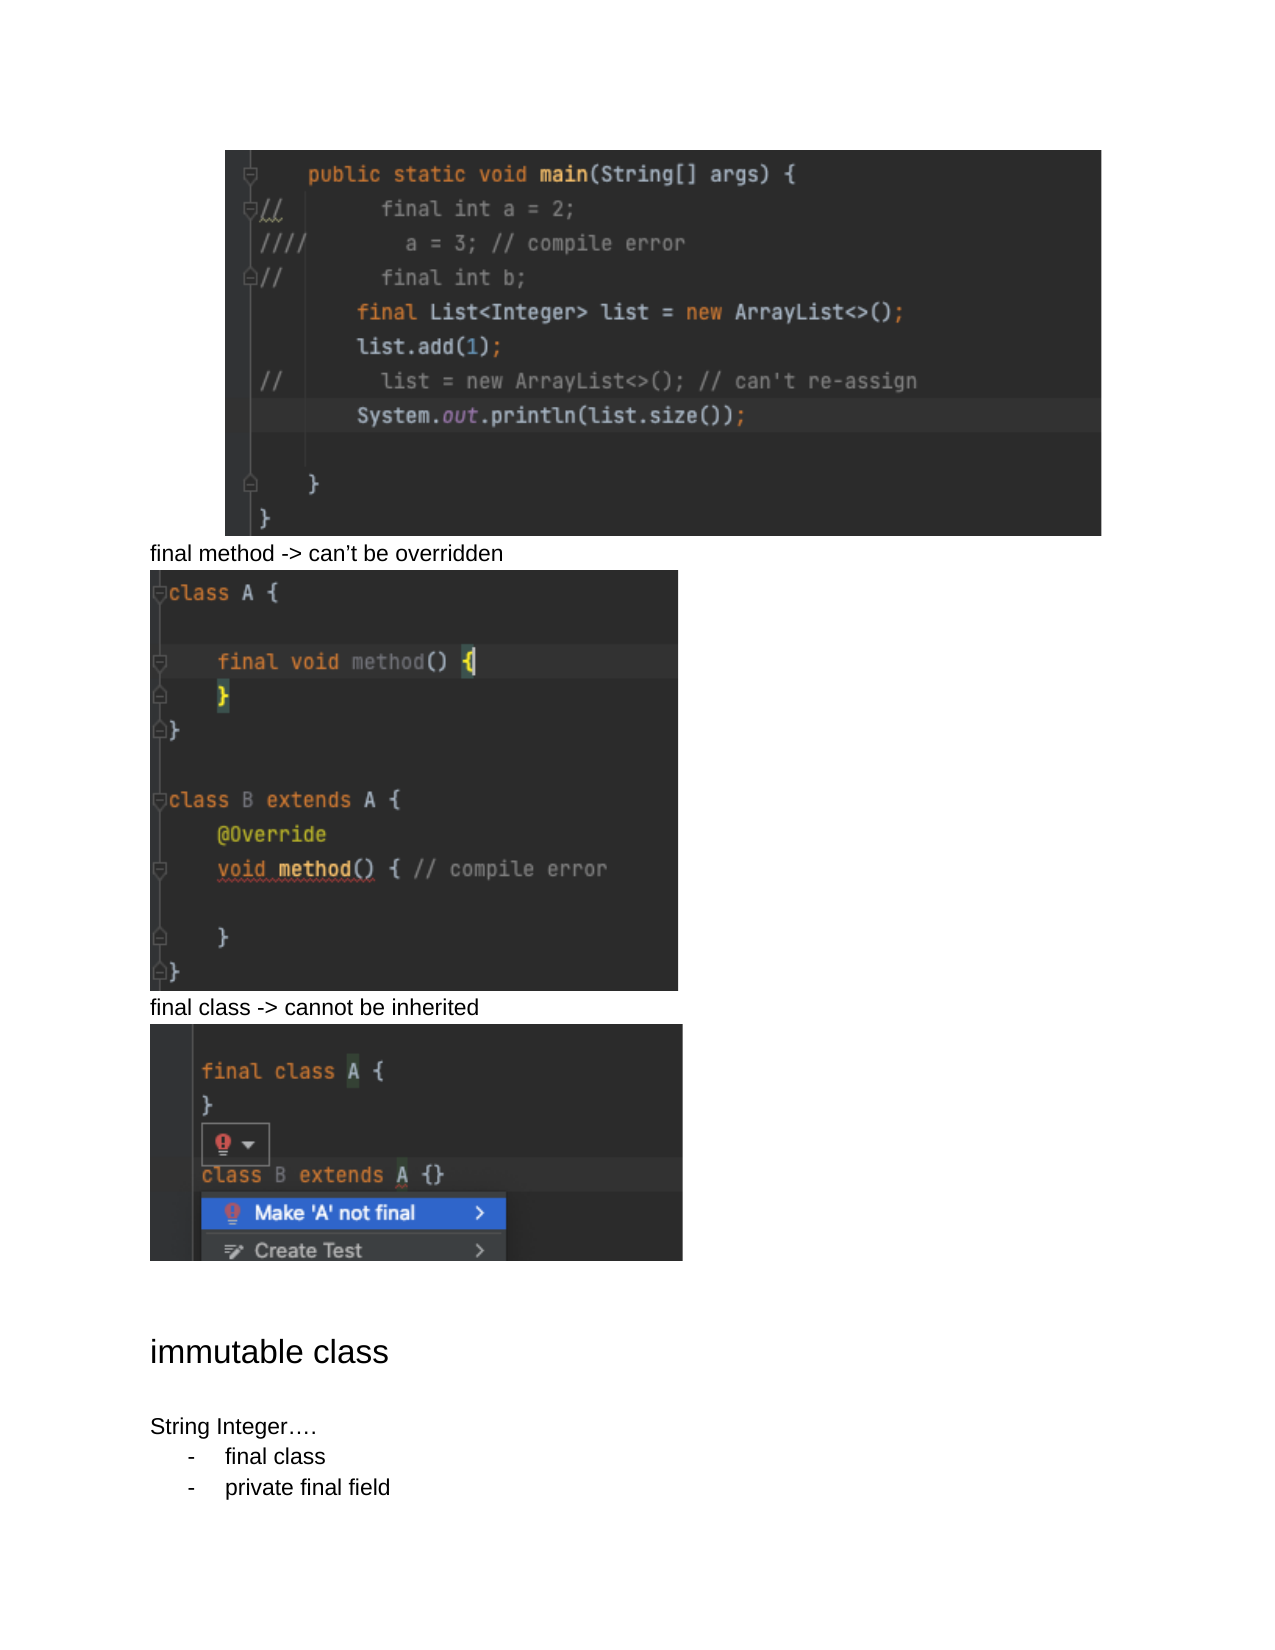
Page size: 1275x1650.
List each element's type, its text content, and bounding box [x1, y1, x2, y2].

text final method -> can’t be overridden [150, 540, 1125, 566]
picture [225, 150, 1102, 536]
list private final field [187, 1473, 1125, 1500]
subtitle immutable class [150, 1332, 1125, 1370]
text String Integer…. [150, 1413, 1125, 1439]
picture [150, 570, 679, 991]
picture [150, 1024, 683, 1261]
list final class [187, 1443, 1125, 1469]
text final class -> cannot be inherited [150, 994, 1125, 1021]
